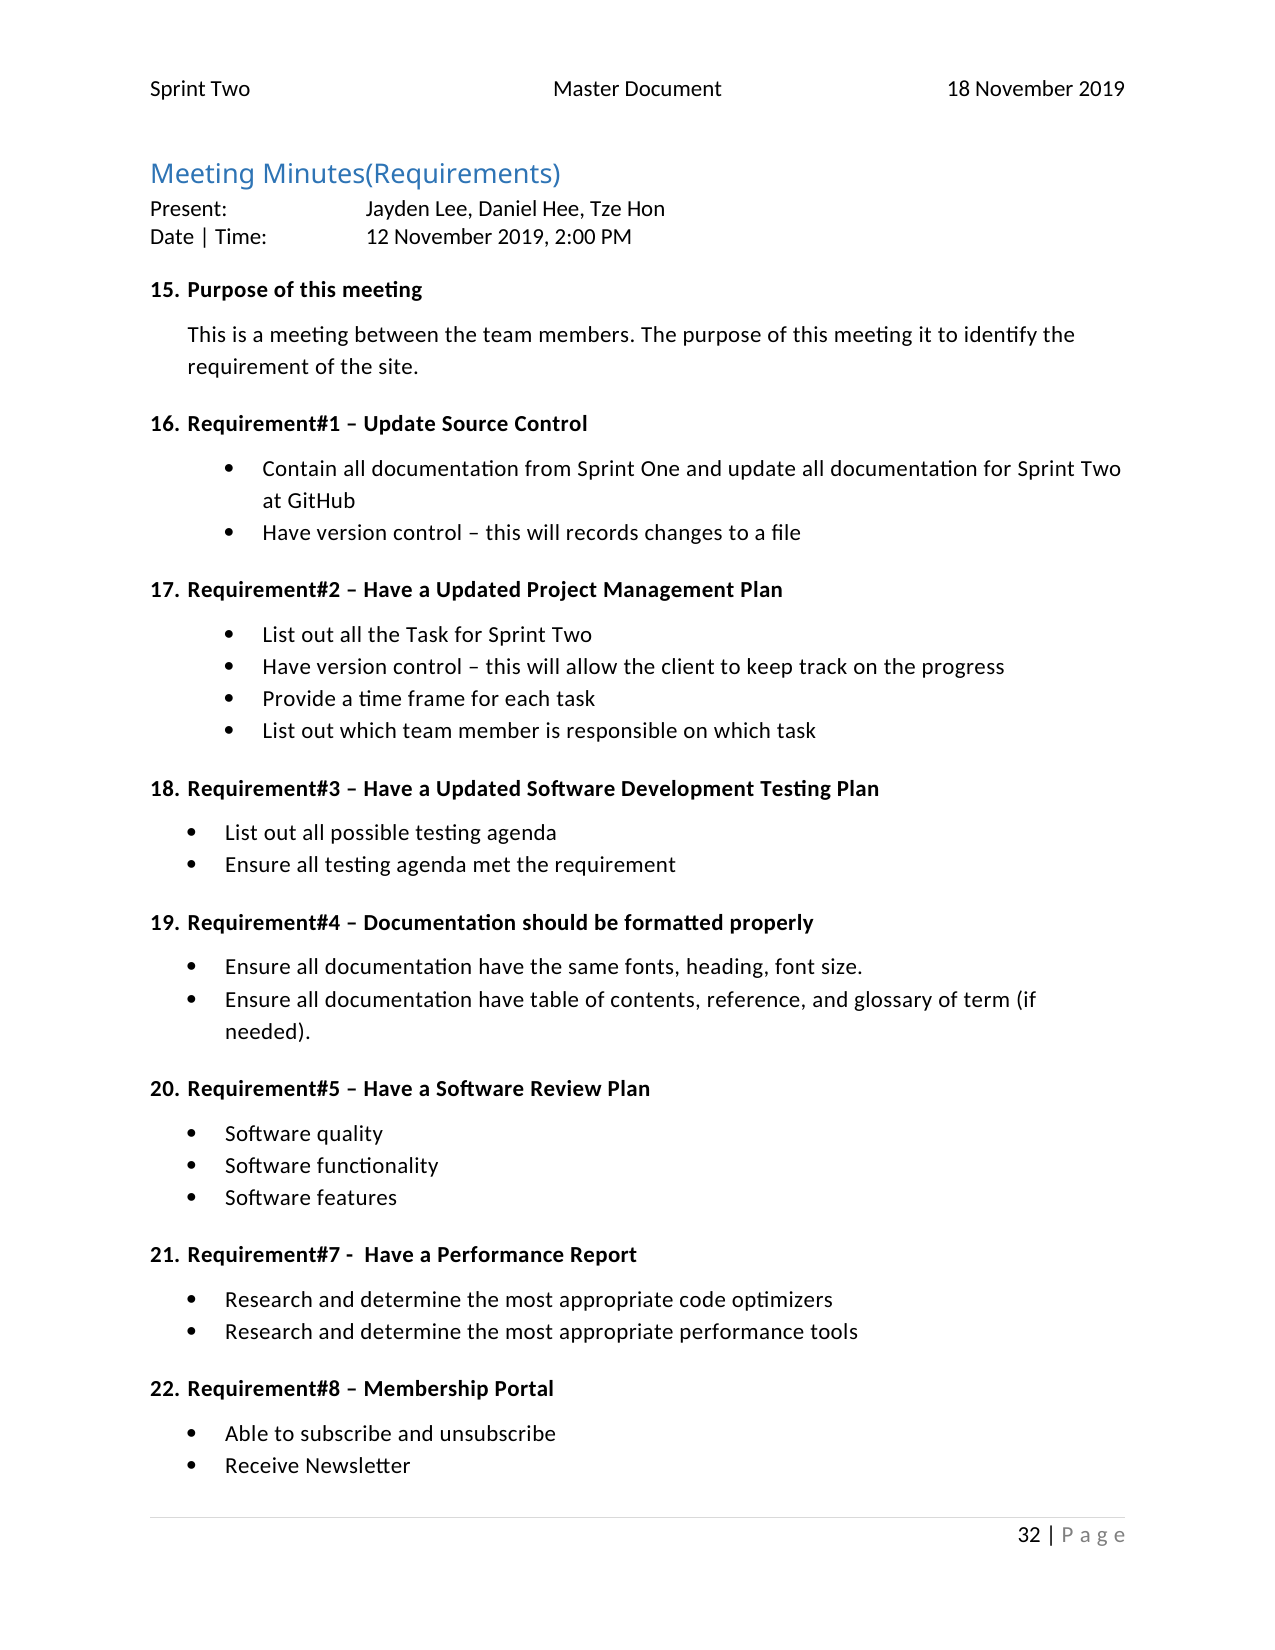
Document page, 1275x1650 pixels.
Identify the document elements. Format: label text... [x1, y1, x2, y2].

list Software features [187, 1183, 1125, 1211]
list List out all possible testing agenda [187, 818, 1125, 846]
list Software functionality [187, 1151, 1125, 1179]
list Requirement#7 - Have a Performance Report [150, 1240, 1125, 1268]
list Requirement#4 – Documentation should be formatted properly [150, 908, 1125, 936]
list Ensure all testing agenda met the requirement [187, 851, 1125, 879]
list Requirement#3 – Have a Updated Software Development Testing Plan [150, 774, 1125, 802]
list Ensure all documentation have table of contents, reference, and glossary of term (if needed). [187, 985, 1125, 1045]
list List out which team member is responsible on which task [225, 717, 1125, 744]
list Research and determine the most appropriate code optimizers [187, 1285, 1125, 1313]
list Contain all documentation from Sprint One and update all documentation for Sprint Two at GitHub [225, 454, 1125, 514]
list Have version control – this will allow the client to keep track on the progress [225, 652, 1125, 680]
list Requirement#8 – Membership Portal [150, 1374, 1125, 1402]
list Ensure all documentation have the same fonts, heading, font size. [187, 952, 1125, 981]
list Receive Newsletter [187, 1451, 1125, 1479]
table_cell Date | Time: [150, 222, 366, 250]
subtitle Meeting Minutes(Requirements) [150, 154, 1125, 191]
text This is a meeting between the team members. The purpose of this meeting it to identify the requirement of the site. [187, 320, 1125, 380]
list Purpose of this meeting [150, 275, 1125, 303]
list Provide a time frame for each task [225, 684, 1125, 712]
list Research and determine the most appropriate performance tools [187, 1317, 1125, 1345]
list Software quality [187, 1119, 1125, 1147]
list Have version control – this will records changes to a file [225, 518, 1125, 546]
list Requirement#5 – Have a Software Review Plan [150, 1074, 1125, 1102]
list Requirement#2 – Have a Updated Project Management Plan [150, 575, 1125, 603]
list List out all the Task for Sprint Two [225, 620, 1125, 648]
table_cell 12 November 2019, 2:00 PM [366, 222, 1125, 250]
list Able to subscribe and unsubscribe [187, 1419, 1125, 1447]
table_header Jayden Lee, Daniel Hee, Tze Hon [366, 194, 1125, 222]
list Requirement#1 – Update Source Control [150, 409, 1125, 437]
